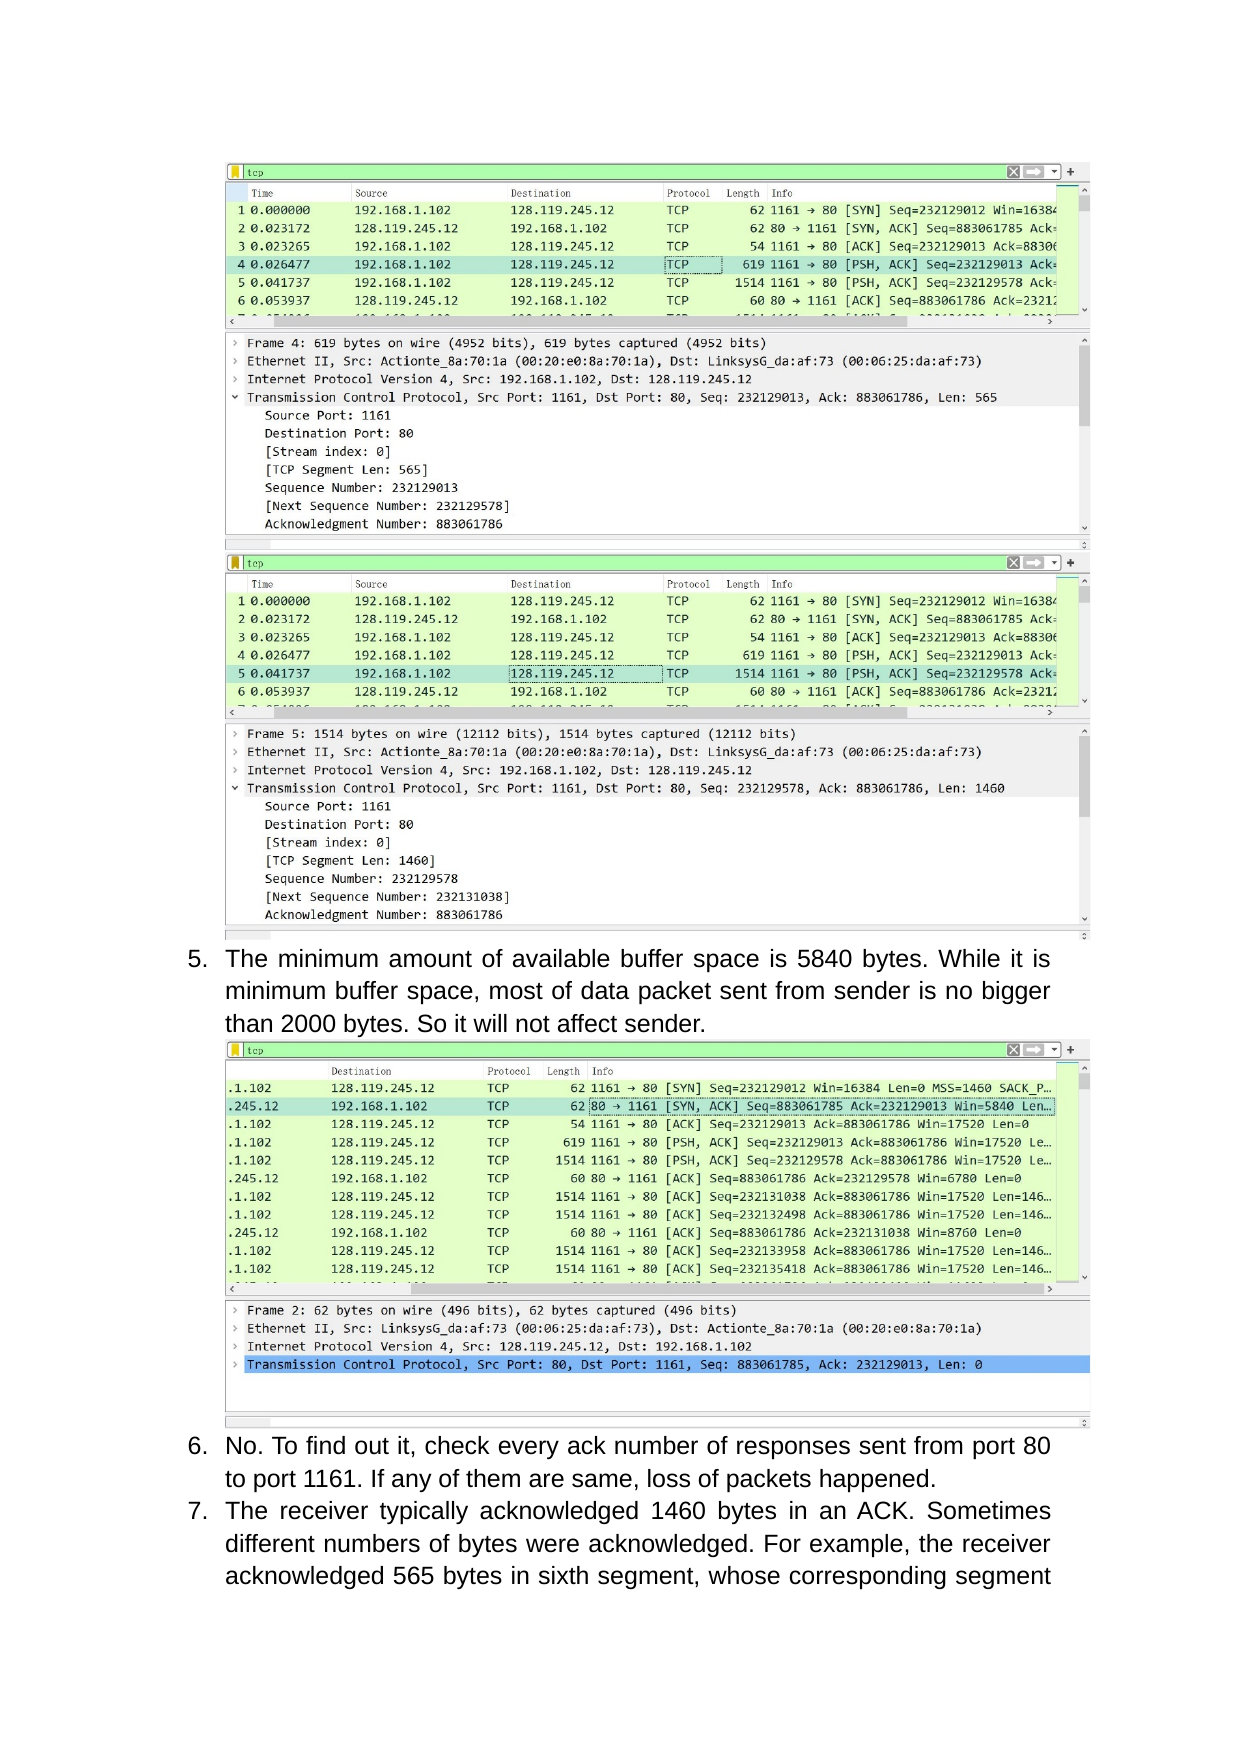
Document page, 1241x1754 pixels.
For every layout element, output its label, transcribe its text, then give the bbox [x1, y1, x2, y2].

list No. To find out it, check every ack number of responses sent from port 80 to port 1161. If any of them are same, loss of packets happened. [187, 1429, 1053, 1494]
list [187, 1494, 1053, 1592]
list The minimum amount of available buffer space is 5840 bytes. While it is minimum buffer space, most of data packet sent from sender is no bigger than 2000 bytes. So it will not affect sender. [187, 942, 1053, 1039]
picture [225, 162, 1091, 550]
picture [225, 1039, 1091, 1429]
picture [225, 552, 1091, 940]
